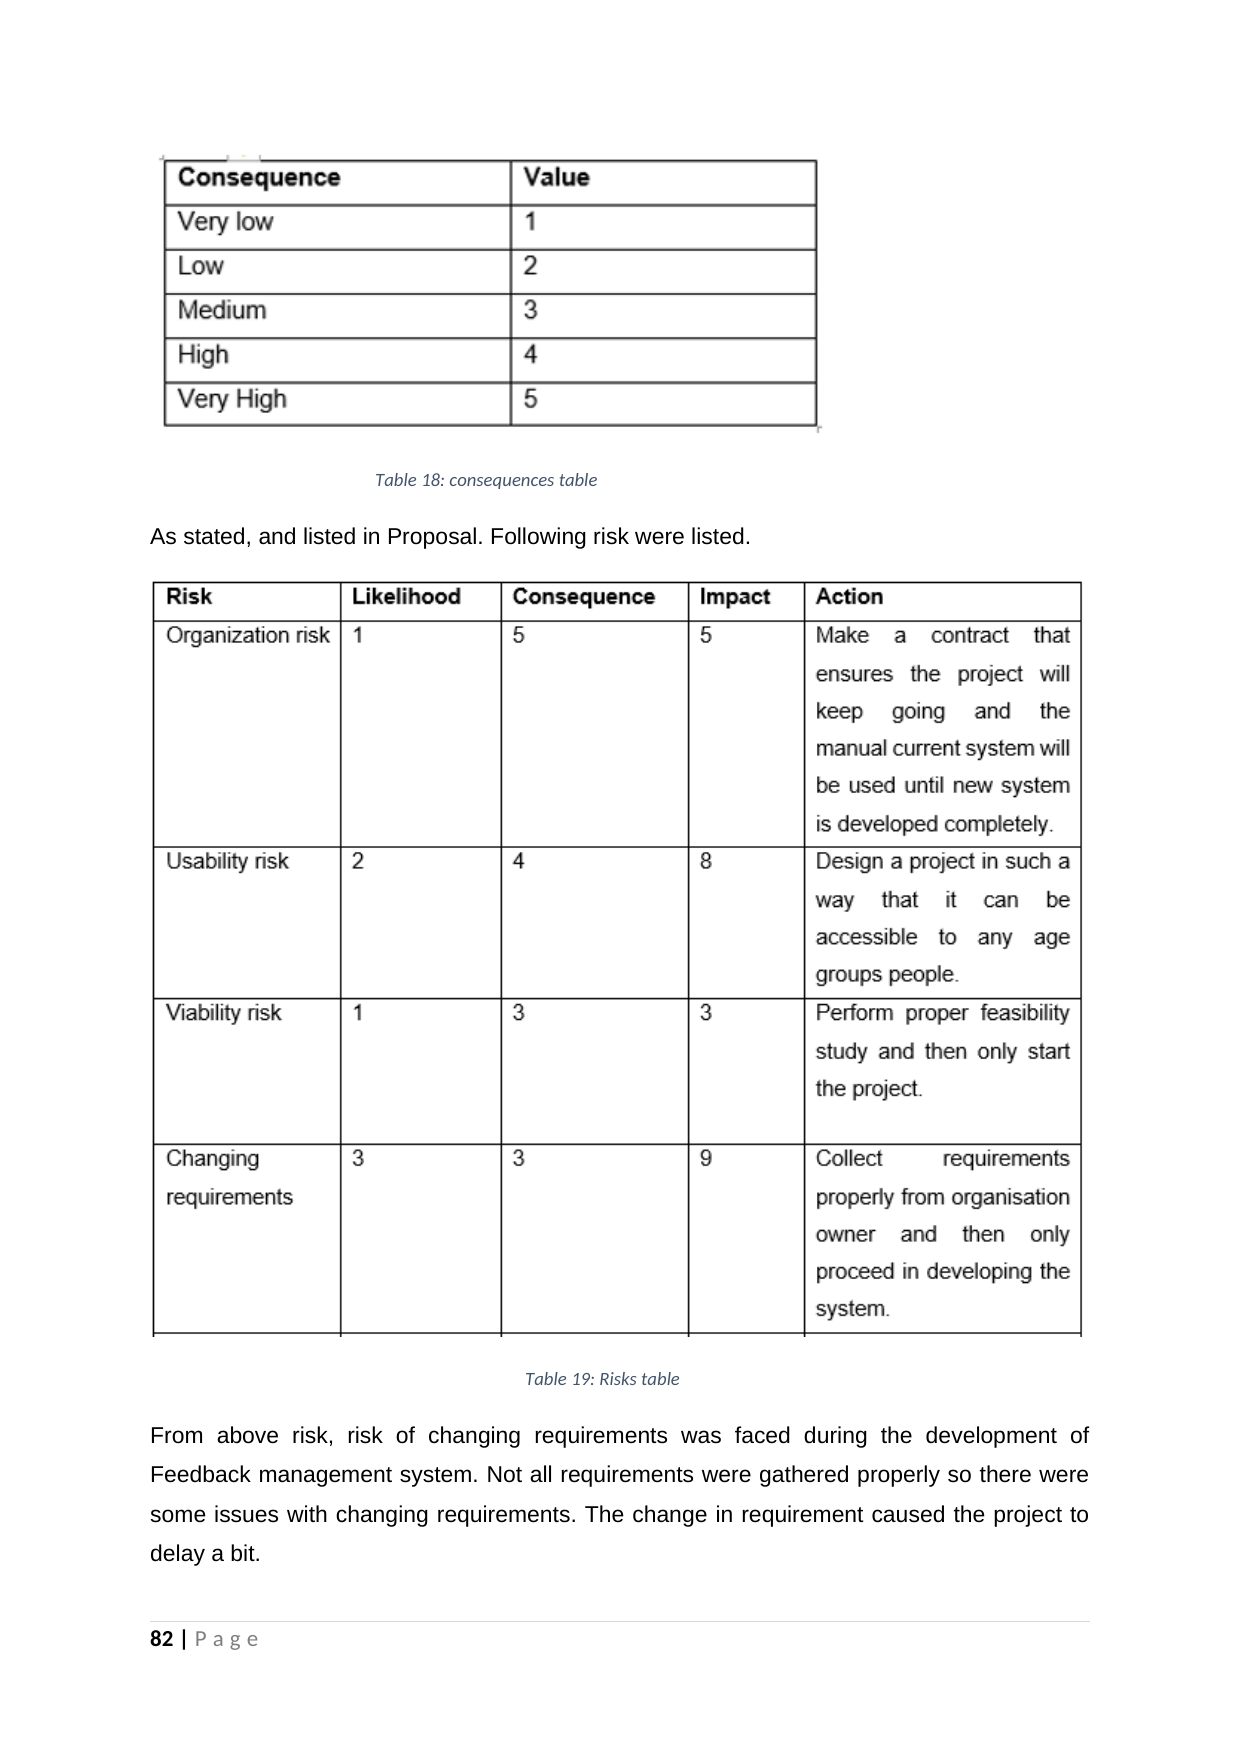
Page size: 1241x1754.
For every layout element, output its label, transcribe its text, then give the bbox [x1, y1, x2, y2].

picture [150, 579, 1091, 1337]
text As stated, and listed in Proposal. Following risk were listed. [150, 523, 1090, 550]
text From above risk, risk of changing requirements was faced during the development of Feedback management system. Not all requirements were gathered properly so there were some issues with changing requirements. The change in requirement caused the project to delay a bit. [150, 1422, 1090, 1567]
picture [150, 150, 838, 438]
